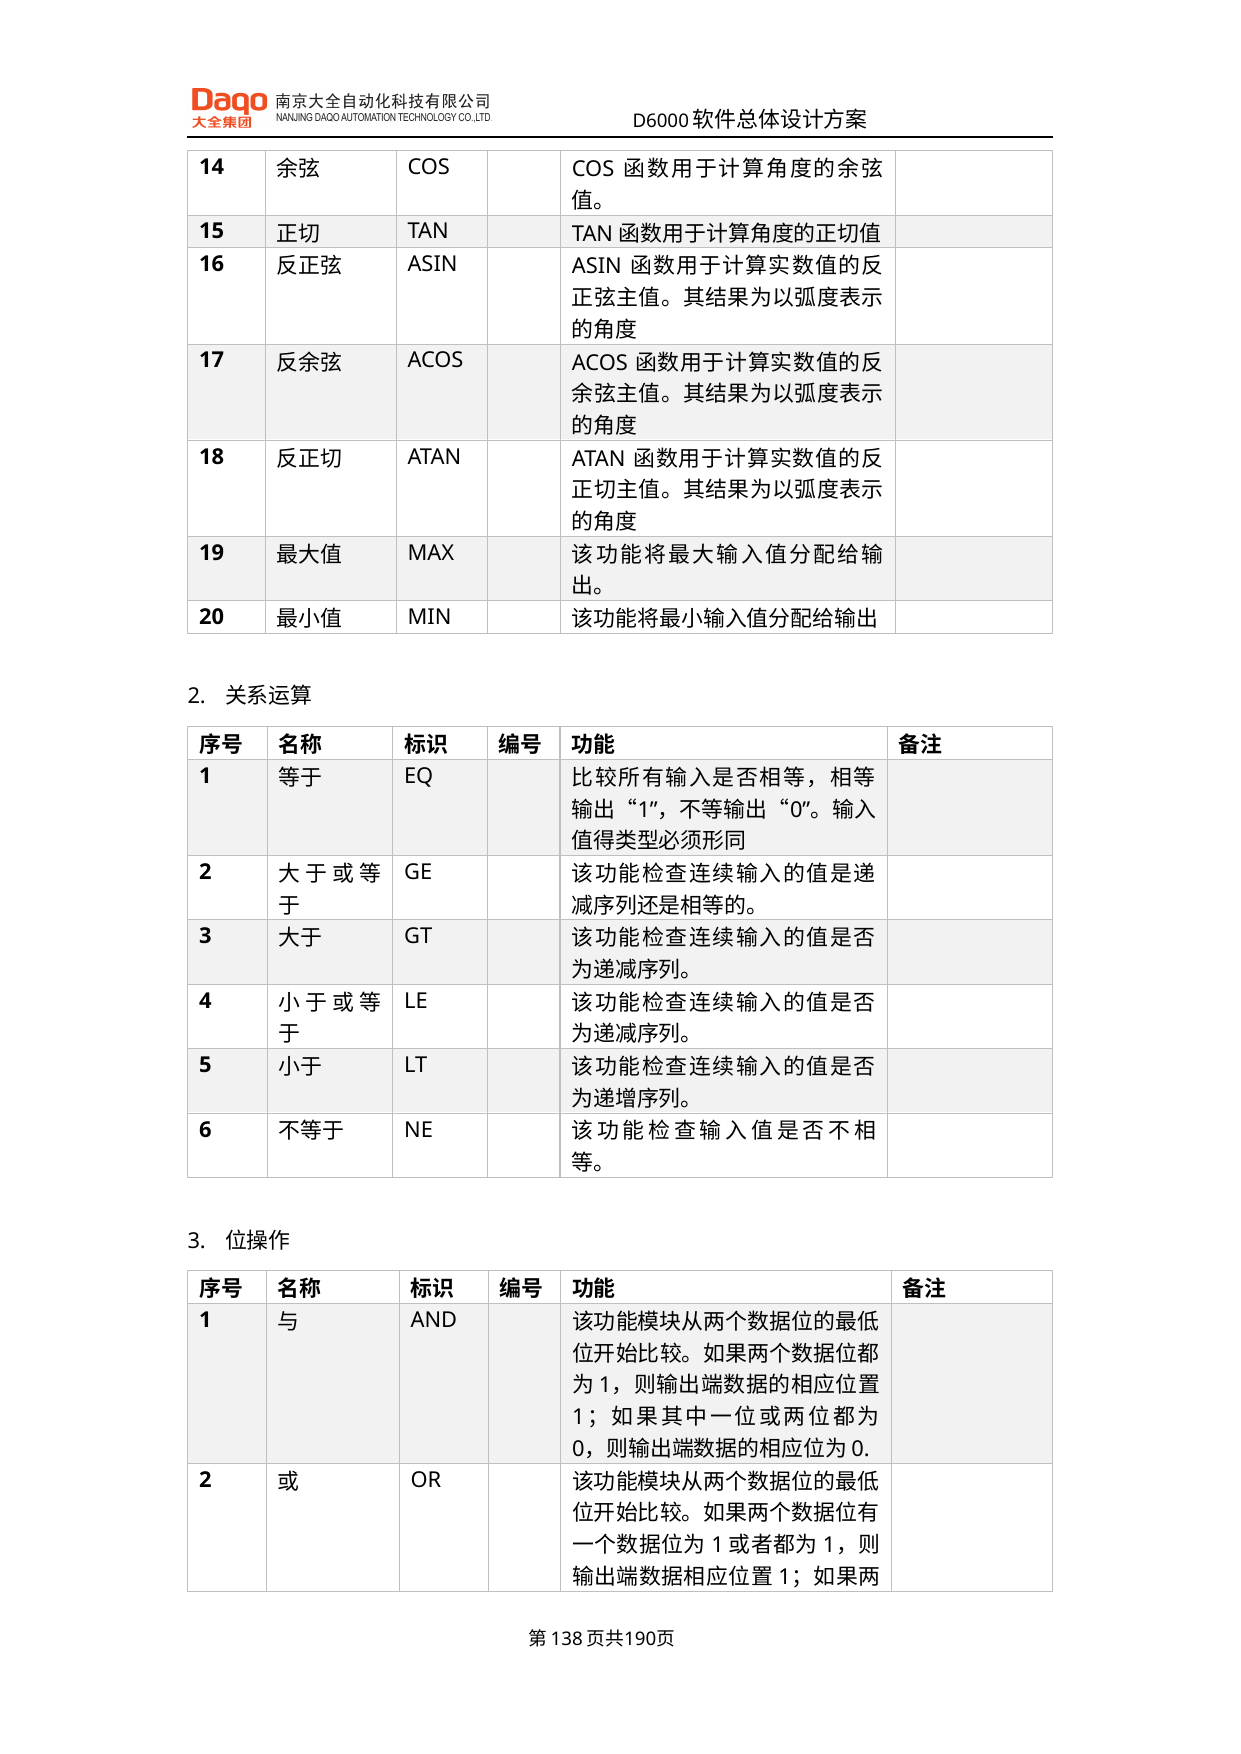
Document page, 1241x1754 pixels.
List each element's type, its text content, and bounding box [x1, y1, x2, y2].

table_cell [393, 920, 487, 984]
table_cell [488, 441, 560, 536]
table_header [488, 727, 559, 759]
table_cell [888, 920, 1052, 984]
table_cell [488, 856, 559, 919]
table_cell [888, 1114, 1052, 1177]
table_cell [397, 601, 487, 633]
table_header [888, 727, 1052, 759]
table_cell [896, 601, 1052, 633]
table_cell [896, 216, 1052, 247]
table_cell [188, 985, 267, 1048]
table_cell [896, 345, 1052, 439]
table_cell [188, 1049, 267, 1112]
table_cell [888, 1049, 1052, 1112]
list 关系运算 [187, 678, 1053, 710]
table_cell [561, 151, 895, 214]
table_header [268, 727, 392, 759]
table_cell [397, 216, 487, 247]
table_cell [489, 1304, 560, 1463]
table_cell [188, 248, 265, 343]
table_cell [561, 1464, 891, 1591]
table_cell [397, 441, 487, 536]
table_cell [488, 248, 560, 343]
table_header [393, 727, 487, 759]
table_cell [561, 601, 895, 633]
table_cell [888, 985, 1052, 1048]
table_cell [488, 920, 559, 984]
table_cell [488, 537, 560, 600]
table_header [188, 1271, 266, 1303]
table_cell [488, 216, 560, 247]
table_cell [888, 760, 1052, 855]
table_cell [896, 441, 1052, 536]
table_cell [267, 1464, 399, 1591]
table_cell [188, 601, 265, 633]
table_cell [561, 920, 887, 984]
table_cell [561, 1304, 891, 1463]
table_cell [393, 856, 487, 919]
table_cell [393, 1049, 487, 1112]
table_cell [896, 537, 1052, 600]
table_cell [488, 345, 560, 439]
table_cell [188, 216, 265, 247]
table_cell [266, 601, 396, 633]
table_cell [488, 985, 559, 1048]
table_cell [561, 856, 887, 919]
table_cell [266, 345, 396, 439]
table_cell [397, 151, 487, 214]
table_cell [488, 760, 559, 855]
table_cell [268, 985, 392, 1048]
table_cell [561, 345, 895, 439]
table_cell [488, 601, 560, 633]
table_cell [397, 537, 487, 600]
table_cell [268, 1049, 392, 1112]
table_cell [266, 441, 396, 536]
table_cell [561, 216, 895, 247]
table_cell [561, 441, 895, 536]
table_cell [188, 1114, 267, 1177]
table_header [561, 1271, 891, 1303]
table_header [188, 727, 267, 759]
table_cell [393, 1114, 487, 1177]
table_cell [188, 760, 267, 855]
list 位操作 [187, 1223, 1053, 1254]
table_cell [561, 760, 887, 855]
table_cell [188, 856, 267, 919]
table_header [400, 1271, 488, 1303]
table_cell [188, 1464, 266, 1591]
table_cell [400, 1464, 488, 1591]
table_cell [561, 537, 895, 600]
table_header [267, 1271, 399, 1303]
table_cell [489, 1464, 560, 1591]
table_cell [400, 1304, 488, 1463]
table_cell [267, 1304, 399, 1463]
picture [187, 88, 492, 128]
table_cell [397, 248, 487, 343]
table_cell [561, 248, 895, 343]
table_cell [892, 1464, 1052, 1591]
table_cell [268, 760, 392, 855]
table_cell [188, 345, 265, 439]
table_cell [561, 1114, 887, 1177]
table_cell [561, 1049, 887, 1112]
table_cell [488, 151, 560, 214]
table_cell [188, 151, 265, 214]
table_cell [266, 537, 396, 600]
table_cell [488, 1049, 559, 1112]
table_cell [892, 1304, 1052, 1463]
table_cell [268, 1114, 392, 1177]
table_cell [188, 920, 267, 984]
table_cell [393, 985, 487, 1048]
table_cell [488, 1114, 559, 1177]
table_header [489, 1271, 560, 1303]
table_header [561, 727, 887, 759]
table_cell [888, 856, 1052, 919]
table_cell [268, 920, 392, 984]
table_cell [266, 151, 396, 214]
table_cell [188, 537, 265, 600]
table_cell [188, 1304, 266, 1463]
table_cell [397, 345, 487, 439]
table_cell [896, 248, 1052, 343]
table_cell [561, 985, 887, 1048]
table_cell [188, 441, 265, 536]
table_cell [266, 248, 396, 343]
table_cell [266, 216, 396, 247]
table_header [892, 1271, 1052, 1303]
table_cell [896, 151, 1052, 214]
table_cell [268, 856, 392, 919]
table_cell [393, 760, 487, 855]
